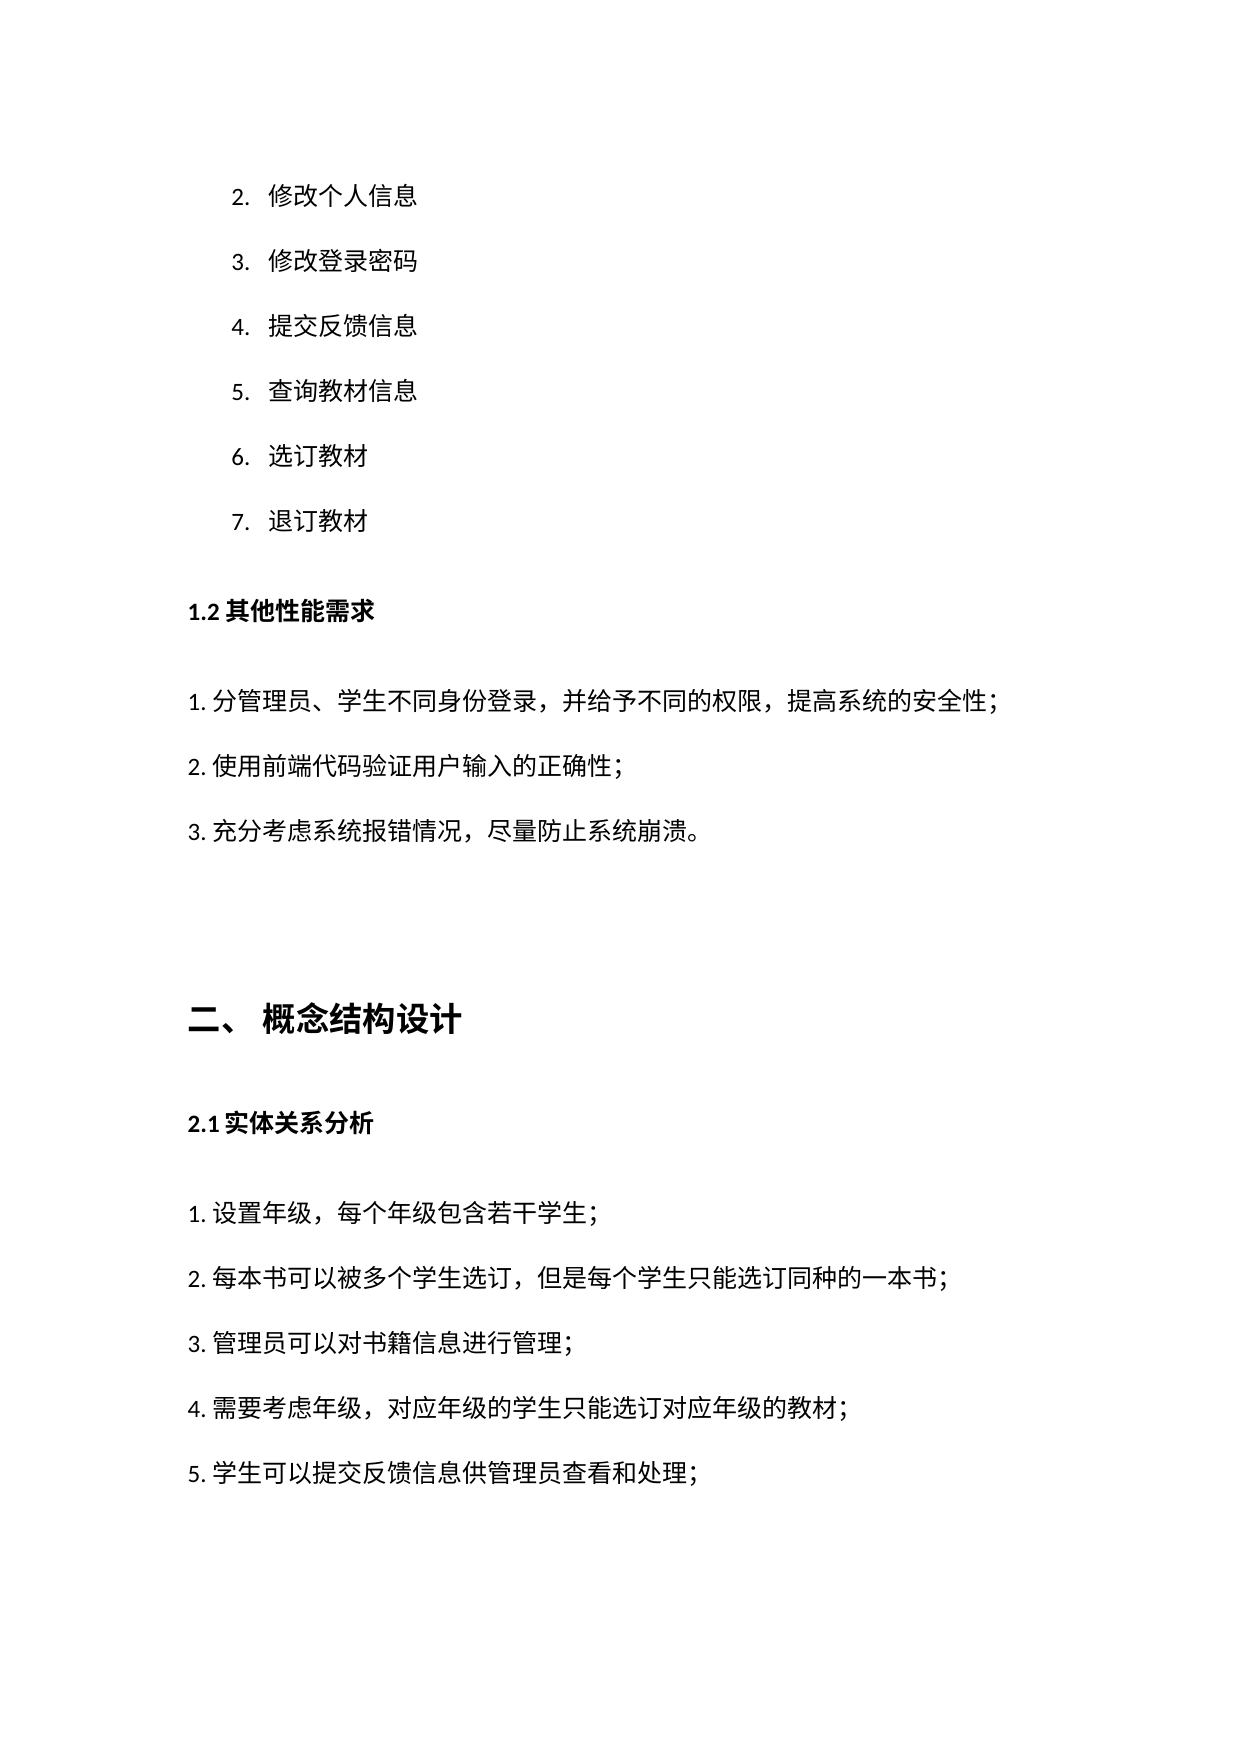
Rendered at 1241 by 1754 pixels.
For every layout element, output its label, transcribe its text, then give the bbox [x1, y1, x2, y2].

subtitle 概念结构设计 [187, 984, 1053, 1049]
text 3. 充分考虑系统报错情况，尽量防止系统崩溃。 [187, 797, 1053, 862]
text 4. 需要考虑年级，对应年级的学生只能选订对应年级的教材； [187, 1374, 1053, 1439]
text 1.2 其他性能需求 [187, 577, 1053, 642]
list 修改个人信息 [231, 162, 1053, 227]
text 2. 每本书可以被多个学生选订，但是每个学生只能选订同种的一本书； [187, 1244, 1053, 1309]
text 3. 管理员可以对书籍信息进行管理； [187, 1309, 1053, 1374]
text 2.1实体关系分析 [187, 1089, 1053, 1154]
text 1. 设置年级，每个年级包含若干学生； [187, 1179, 1053, 1244]
text 1. 分管理员、学生不同身份登录，并给予不同的权限，提高系统的安全性； [187, 667, 1053, 732]
text 2. 使用前端代码验证用户输入的正确性； [187, 732, 1053, 797]
list 退订教材 [231, 487, 1053, 552]
list 查询教材信息 [231, 357, 1053, 422]
list 修改登录密码 [231, 227, 1053, 292]
text 5. 学生可以提交反馈信息供管理员查看和处理； [187, 1439, 1053, 1504]
list 提交反馈信息 [231, 292, 1053, 357]
list 选订教材 [231, 422, 1053, 487]
